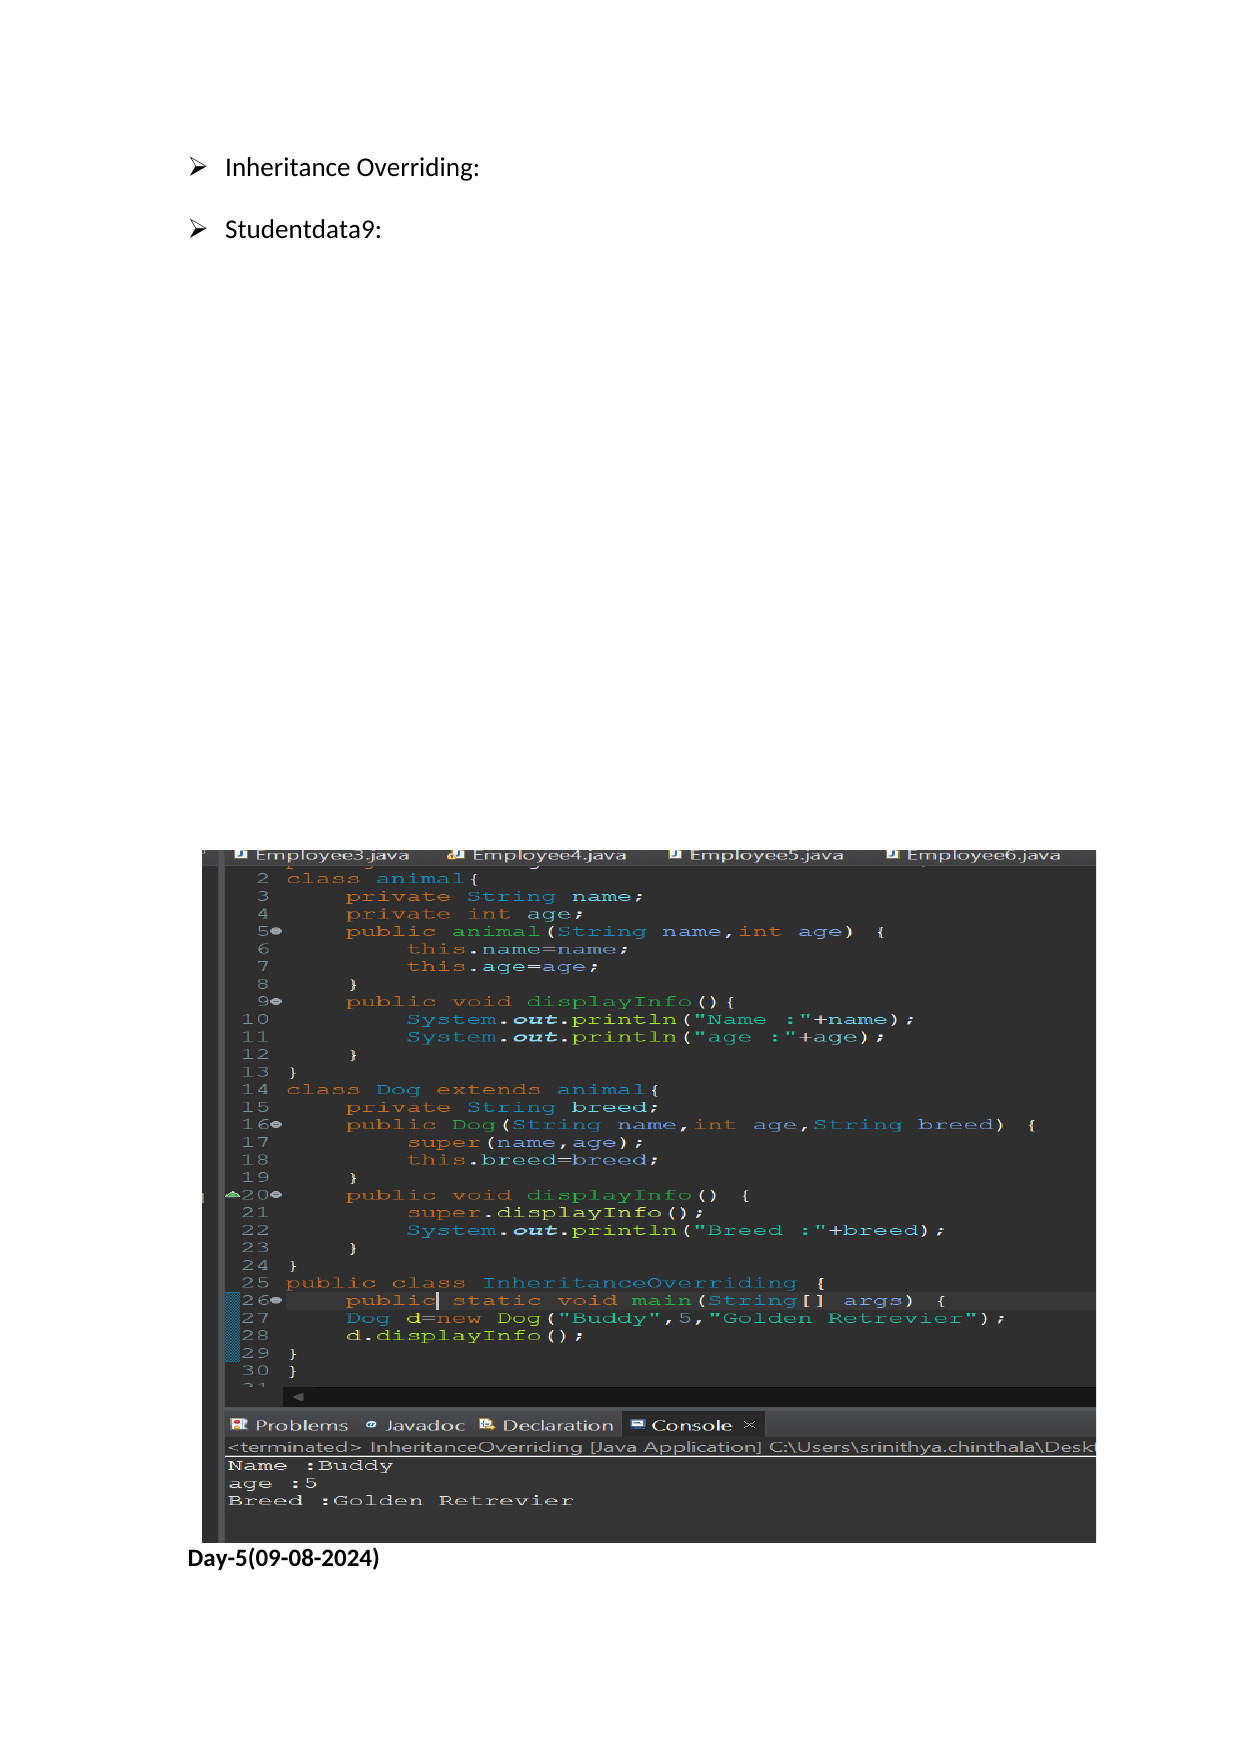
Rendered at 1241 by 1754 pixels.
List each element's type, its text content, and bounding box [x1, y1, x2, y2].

picture [202, 850, 1097, 1543]
list Inheritance Overriding: [187, 150, 1053, 183]
list Studentdata9: [187, 212, 1053, 245]
